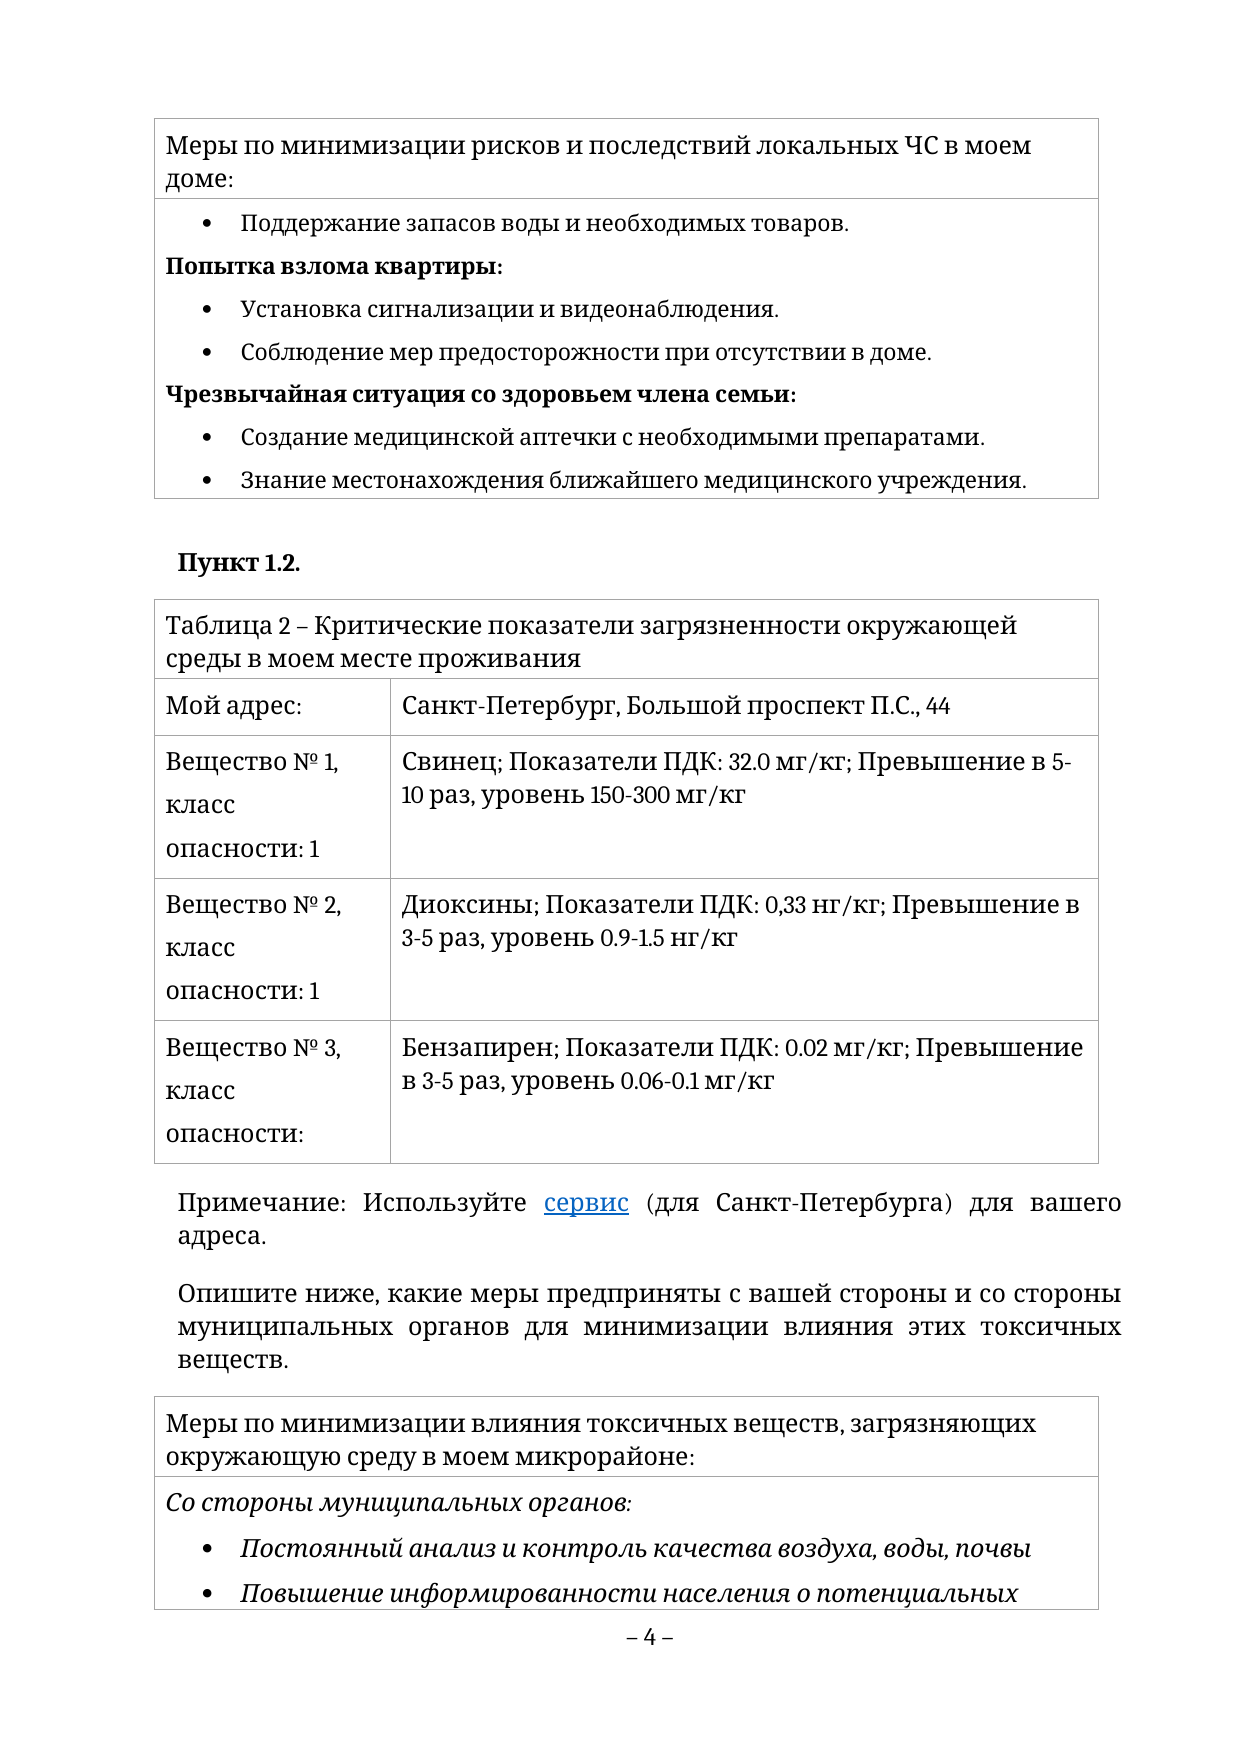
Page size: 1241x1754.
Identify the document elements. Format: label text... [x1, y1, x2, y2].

table_header Меры по минимизации рисков и последствий локальных ЧС в моем доме: [155, 119, 1098, 198]
table_cell Бензапирен; Показатели ПДК: 0.02 мг/кг; Превышение в 3-5 раз, уровень 0.06-0.1 мг/кг [391, 1021, 1098, 1163]
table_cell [155, 199, 1098, 498]
table_cell Мой адрес: [155, 679, 390, 735]
table_header Таблица 2 – Критические показатели загрязненности окружающей среды в моем месте проживания [155, 600, 1098, 678]
table_cell Свинец; Показатели ПДК: 32.0 мг/кг; Превышение в 5-10 раз, уровень 150-300 мг/кг [391, 736, 1098, 877]
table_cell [155, 1477, 1098, 1609]
text Пункт 1.2. [177, 549, 1122, 578]
table_cell Вещество № 1, класс опасности: 1 [155, 736, 390, 877]
text Примечание: Используйте сервис (для Санкт-Петербурга) для вашего адреса. [177, 1189, 1122, 1251]
table_header Меры по минимизации влияния токсичных веществ, загрязняющих окружающую среду в моем микрорайоне: [155, 1397, 1098, 1476]
table_cell Вещество № 2, класс опасности: 1 [155, 879, 390, 1020]
text Опишите ниже, какие меры предприняты с вашей стороны и со стороны муниципальных органов для минимизации влияния этих токсичных веществ. [177, 1280, 1122, 1375]
table_cell Диоксины; Показатели ПДК: 0,33 нг/кг; Превышение в 3-5 раз, уровень 0.9-1.5 нг/кг [391, 879, 1098, 1020]
table_cell Вещество № 3, класс опасности: [155, 1021, 390, 1163]
table_cell Санкт-Петербург, Большой проспект П.С., 44 [391, 679, 1098, 735]
